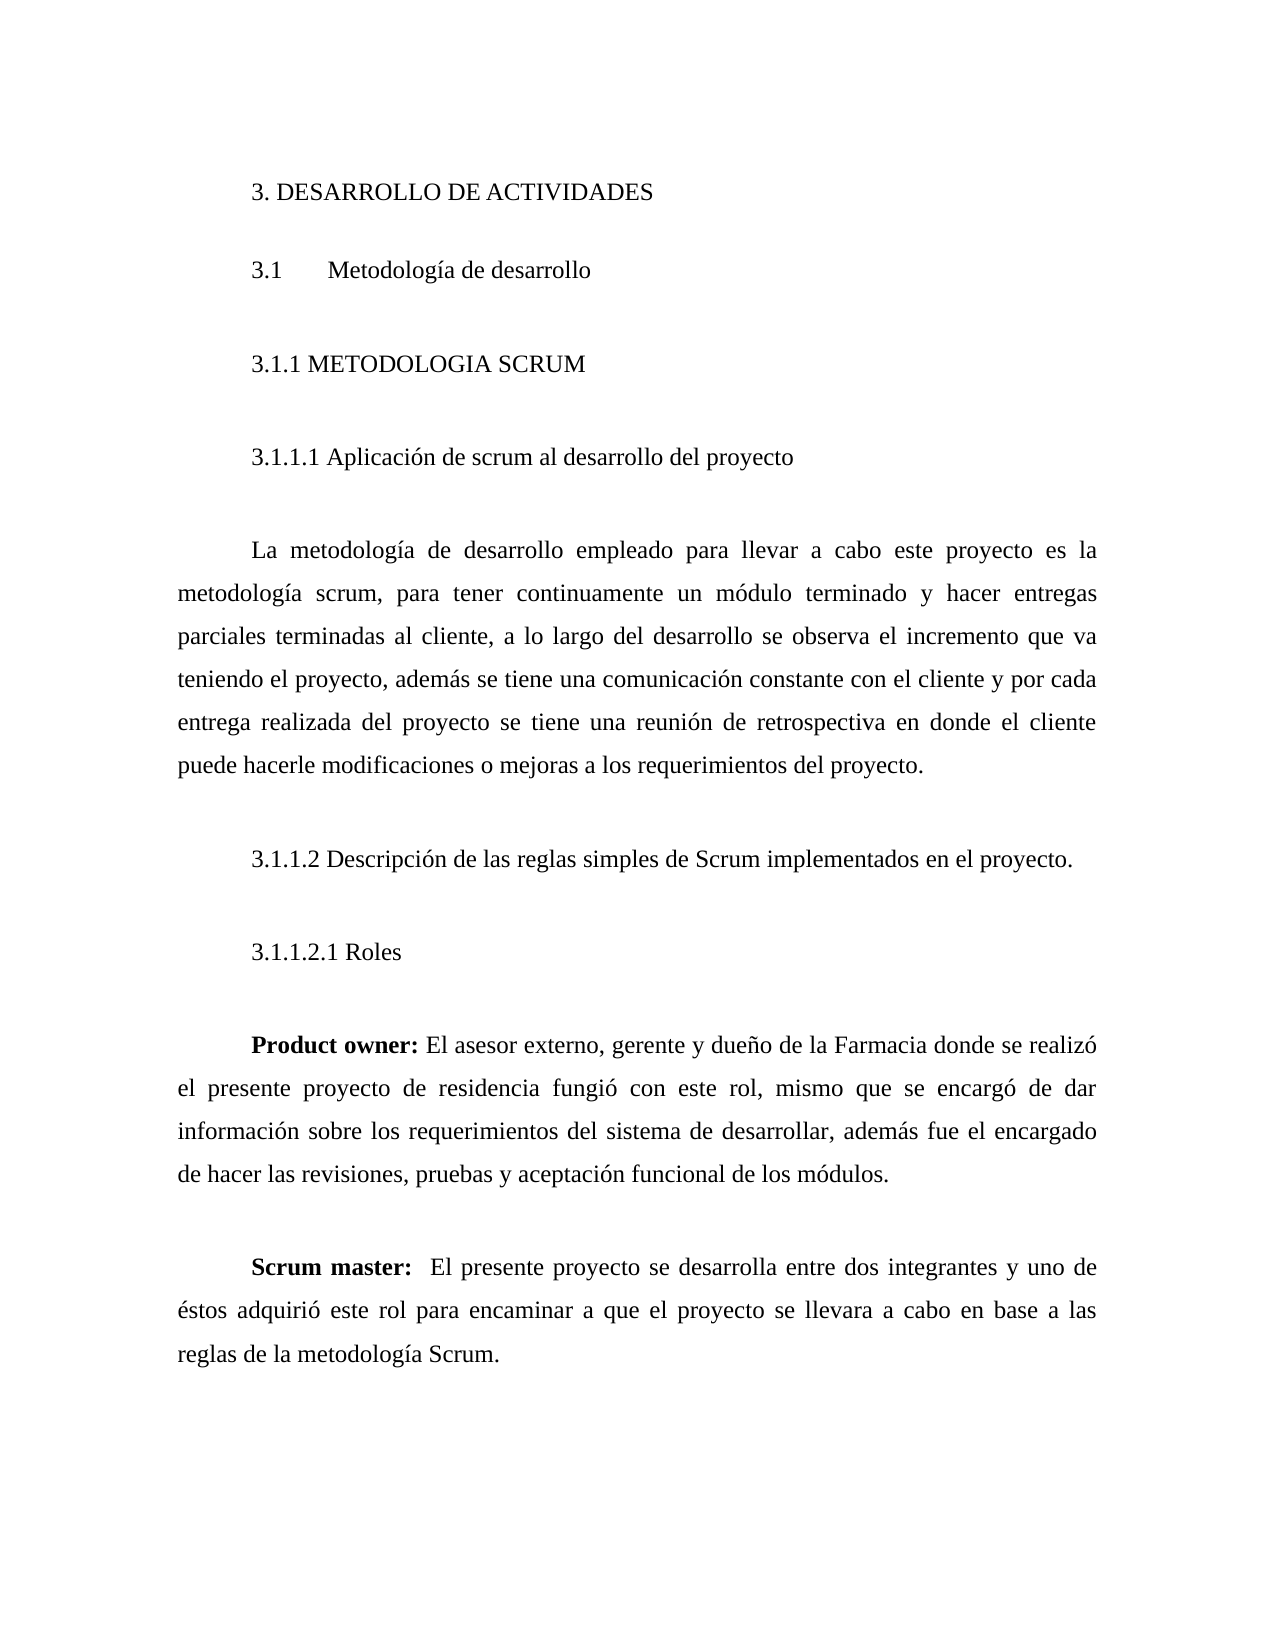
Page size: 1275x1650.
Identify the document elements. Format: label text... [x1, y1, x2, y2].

text 3.1.1.1 Aplicación de scrum al desarrollo del proyecto [177, 442, 1098, 471]
text La metodología de desarrollo empleado para llevar a cabo este proyecto es la metodología scrum, para tener continuamente un módulo terminado y hacer entregas parciales terminadas al cliente, a lo largo del desarrollo se observa el incremento que va teniendo el proyecto, además se tiene una comunicación constante con el cliente y por cada entrega realizada del proyecto se tiene una reunión de retrospectiva en donde el cliente puede hacerle modificaciones o mejoras a los requerimientos del proyecto. [177, 535, 1098, 779]
text 3.1.1 METODOLOGIA SCRUM [177, 349, 1098, 377]
text 3.1.1.2.1 Roles [177, 937, 1098, 966]
text Scrum master: El presente proyecto se desarrolla entre dos integrantes y uno de éstos adquirió este rol para encaminar a que el proyecto se llevara a cabo en base a las reglas de la metodología Scrum. [177, 1252, 1098, 1367]
text 3.1.1.2 Descripción de las reglas simples de Scrum implementados en el proyecto. [177, 844, 1098, 872]
text Product owner: El asesor externo, gerente y dueño de la Farmacia donde se realizó el presente proyecto de residencia fungió con este rol, mismo que se encargó de dar información sobre los requerimientos del sistema de desarrollar, además fue el encargado de hacer las revisiones, pruebas y aceptación funcional de los módulos. [177, 1030, 1098, 1188]
text 3.1 Metodología de desarrollo [177, 256, 1098, 284]
subtitle 3. DESARROLLO DE ACTIVIDADES [177, 177, 1098, 206]
